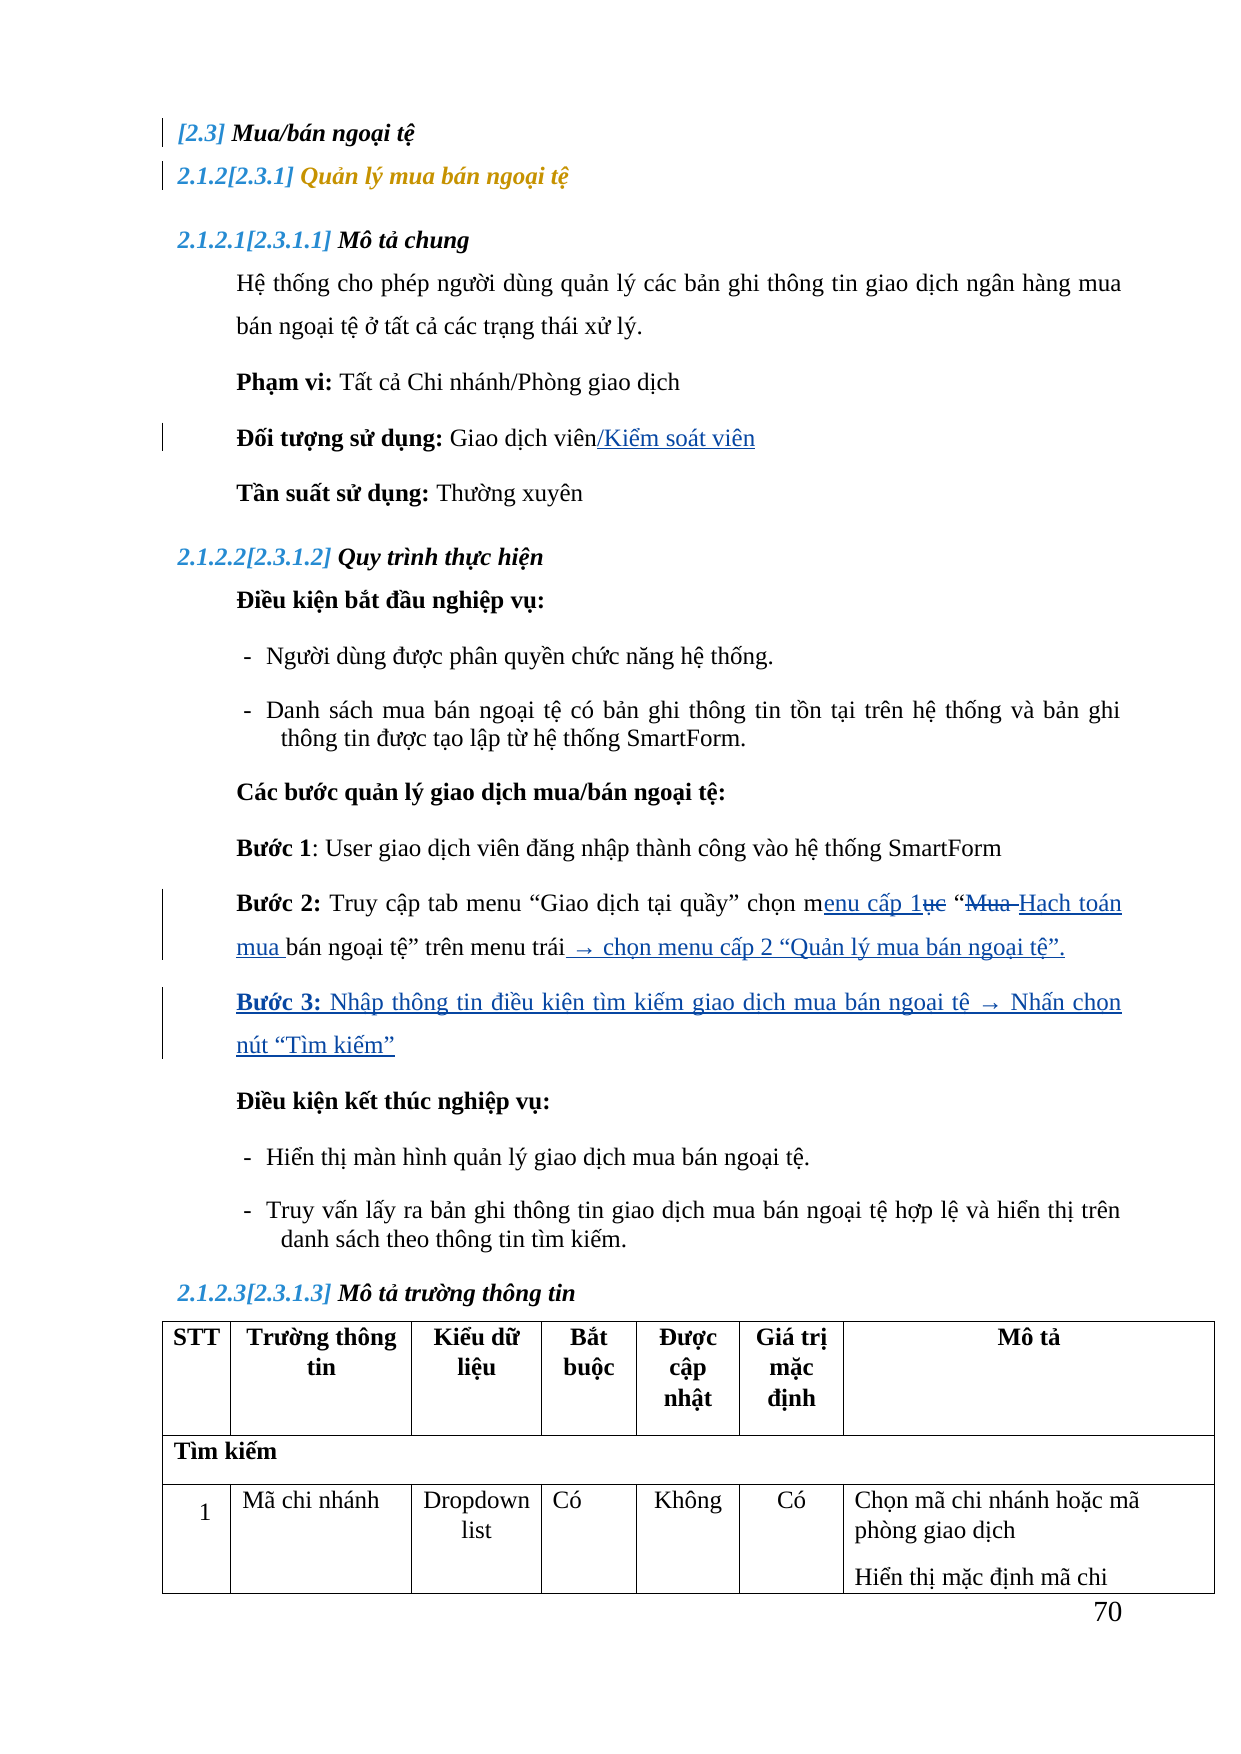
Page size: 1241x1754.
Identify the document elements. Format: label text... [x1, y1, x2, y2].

table_cell Không [637, 1485, 739, 1593]
table_header Giá trị mặc định [740, 1322, 843, 1435]
text Bước 2: Truy cập tab menu “Giao dịch tại quầy” chọn m “bán ngoại tệ” trên menu trái [236, 888, 1122, 960]
list Danh sách mua bán ngoại tệ có bản ghi thông tin tồn tại trên hệ thống và bản ghi thông tin được tạo lập từ hệ thống SmartForm. [243, 695, 1122, 752]
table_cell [844, 1485, 1214, 1593]
text Điều kiện kết thúc nghiệp vụ: [177, 1086, 1122, 1115]
table_header Được cập nhật [637, 1322, 739, 1435]
table_header STT [163, 1322, 230, 1435]
table_cell Tìm kiếm [163, 1436, 1214, 1484]
text Tần suất sử dụng: Thường xuyên [177, 478, 1122, 507]
text Đối tượng sử dụng: Giao dịch viên [177, 423, 1122, 451]
subtitle Mua/bán ngoại tệ [177, 118, 1122, 147]
list Hiển thị màn hình quản lý giao dịch mua bán ngoại tệ. [243, 1142, 1122, 1170]
table_cell Có [542, 1485, 636, 1593]
table_header Kiểu dữ liệu [412, 1322, 541, 1435]
text Điều kiện bắt đầu nghiệp vụ: [177, 585, 1122, 614]
text Hệ thống cho phép người dùng quản lý các bản ghi thông tin giao dịch ngân hàng mua bán ngoại tệ ở tất cả các trạng thái xử lý. [236, 268, 1122, 340]
table_cell [163, 1485, 230, 1593]
list Truy vấn lấy ra bản ghi thông tin giao dịch mua bán ngoại tệ hợp lệ và hiển thị trên danh sách theo thông tin tìm kiếm. [243, 1195, 1122, 1253]
text Các bước quản lý giao dịch mua/bán ngoại tệ: [177, 777, 1122, 806]
subtitle Quản lý mua bán ngoại tệ [177, 161, 1122, 190]
table_header Mô tả [844, 1322, 1214, 1435]
subtitle Mô tả trường thông tin [177, 1278, 1122, 1307]
text Bước 1: User giao dịch viên đăng nhập thành công vào hệ thống SmartForm [177, 833, 1122, 862]
subtitle Mô tả chung [177, 225, 1122, 254]
table_cell Có [740, 1485, 843, 1593]
table_header Bắt buộc [542, 1322, 636, 1435]
text Phạm vi: Tất cả Chi nhánh/Phòng giao dịch [177, 367, 1122, 396]
list Người dùng được phân quyền chức năng hệ thống. [243, 641, 1122, 670]
table_cell Dropdownlist [412, 1485, 541, 1593]
table_cell Mã chi nhánh [231, 1485, 411, 1593]
subtitle Quy trình thực hiện [177, 542, 1122, 571]
table_header Trường thông tin [231, 1322, 411, 1435]
